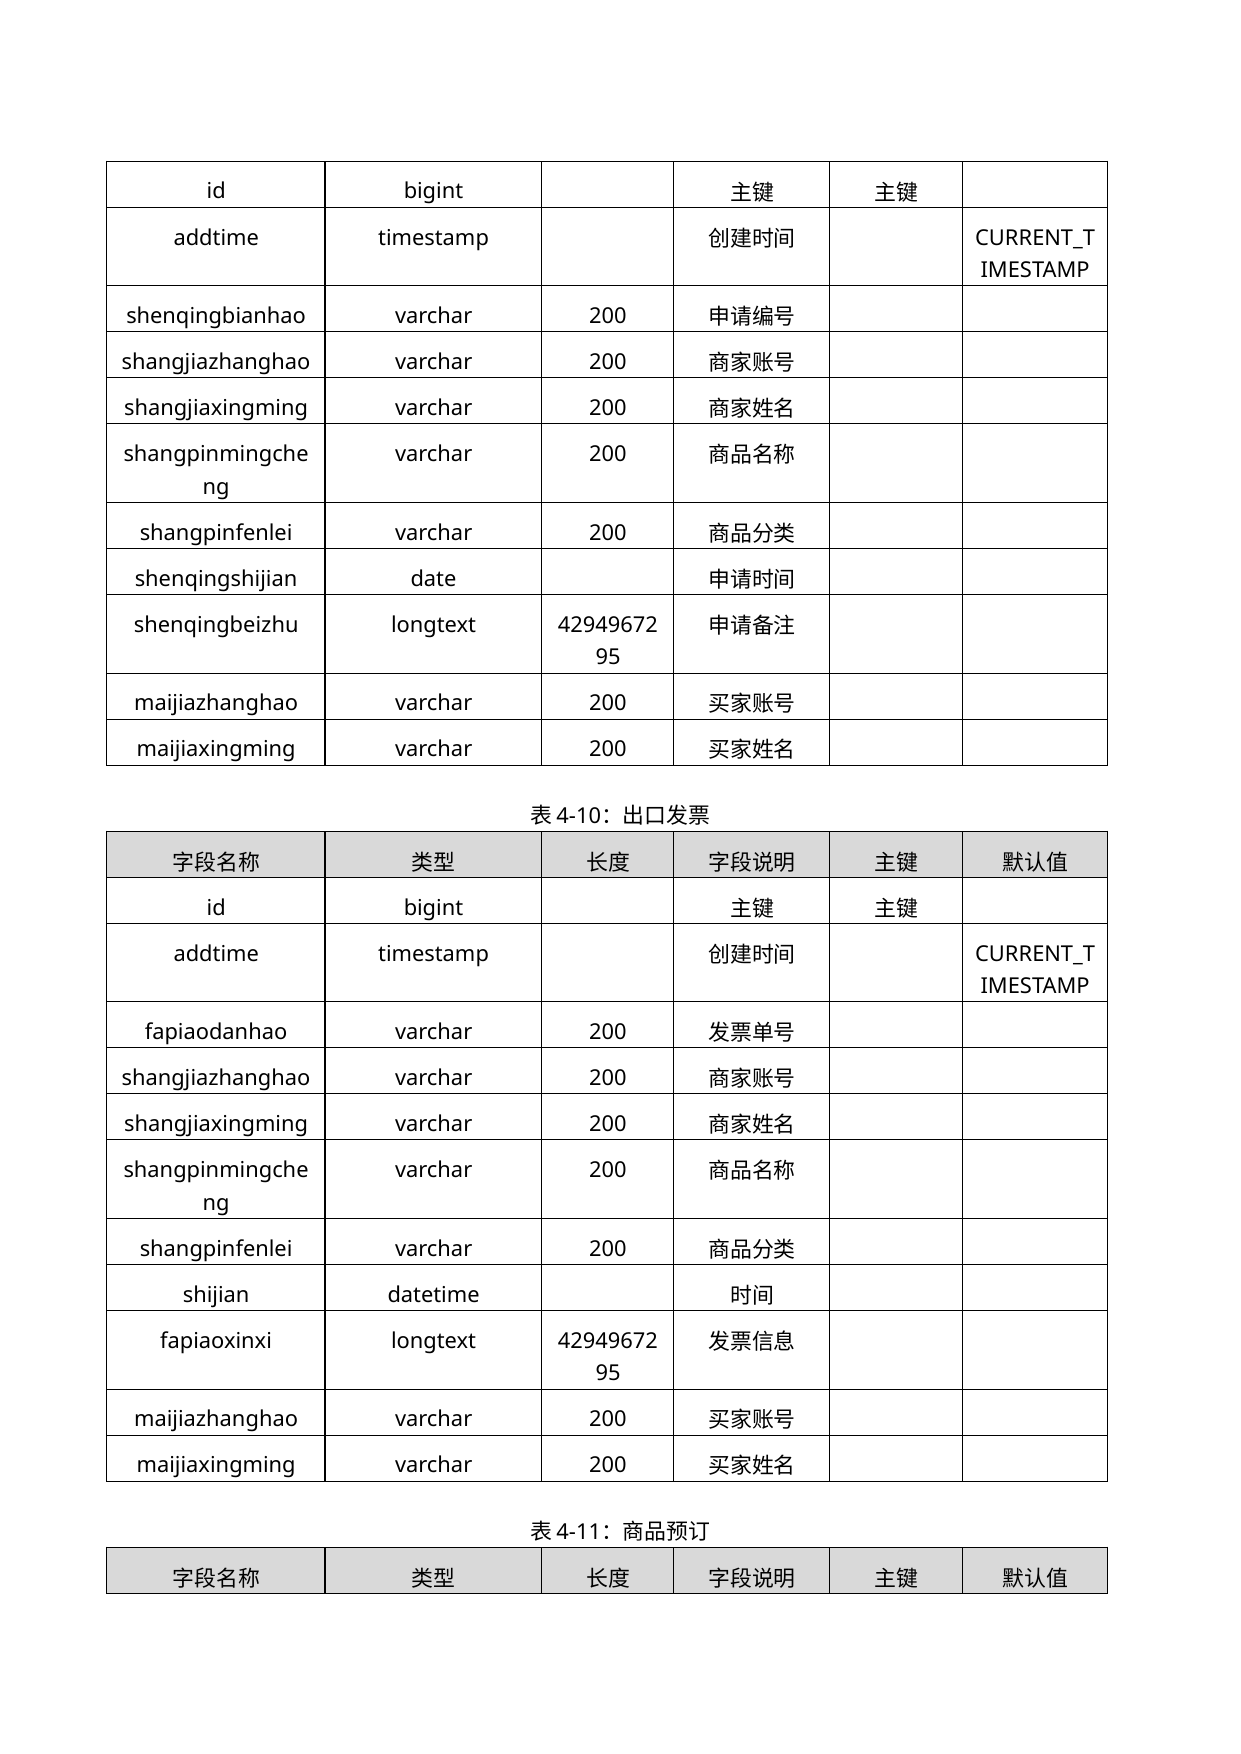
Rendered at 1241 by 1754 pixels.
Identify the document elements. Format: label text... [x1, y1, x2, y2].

table_cell longtext [326, 1311, 541, 1388]
table_cell shenqingshijian [107, 549, 324, 594]
table_cell [542, 208, 673, 285]
table_cell 商家账号 [674, 1048, 829, 1093]
table_cell [963, 878, 1107, 923]
table_cell [963, 1311, 1107, 1388]
table_header 类型 [326, 1548, 541, 1593]
table_cell 商品分类 [674, 1219, 829, 1264]
table_cell [830, 1002, 962, 1047]
table_header 默认值 [963, 832, 1107, 877]
table_cell varchar [326, 674, 541, 718]
table_cell [830, 720, 962, 764]
table_cell 申请备注 [674, 595, 829, 672]
table_cell [830, 503, 962, 548]
table_cell 发票信息 [674, 1311, 829, 1388]
table_cell shangpinmingcheng [107, 424, 324, 502]
table_cell [830, 674, 962, 718]
table_cell datetime [326, 1265, 541, 1310]
table_cell varchar [326, 1390, 541, 1434]
table_cell 申请时间 [674, 549, 829, 594]
table_header 字段说明 [674, 832, 829, 877]
table_cell [963, 1436, 1107, 1481]
table_cell shangjiazhanghao [107, 332, 324, 377]
table_cell [963, 674, 1107, 718]
table_header 主键 [830, 832, 962, 877]
table_cell [542, 878, 673, 923]
table_cell 200 [542, 674, 673, 718]
table_cell [830, 1265, 962, 1310]
table_cell varchar [326, 424, 541, 502]
table_header 长度 [542, 1548, 673, 1593]
table_cell [542, 924, 673, 1001]
table_cell [963, 378, 1107, 423]
table_cell 商品分类 [674, 503, 829, 548]
table_cell varchar [326, 720, 541, 764]
table_cell maijiaxingming [107, 1436, 324, 1481]
table_cell 申请编号 [674, 286, 829, 331]
table_cell [963, 720, 1107, 764]
table_cell [963, 1390, 1107, 1434]
table_cell varchar [326, 286, 541, 331]
table_cell varchar [326, 1436, 541, 1481]
table_cell [830, 424, 962, 502]
table_cell 主键 [674, 162, 829, 207]
table_cell 商品名称 [674, 424, 829, 502]
table_cell timestamp [326, 924, 541, 1001]
table_cell 200 [542, 1219, 673, 1264]
table_cell timestamp [326, 208, 541, 285]
table_cell [963, 1048, 1107, 1093]
table_cell 商家账号 [674, 332, 829, 377]
table_cell 买家姓名 [674, 720, 829, 764]
table_cell [830, 1311, 962, 1388]
table_cell [830, 286, 962, 331]
table_cell [963, 1140, 1107, 1218]
table_cell 200 [542, 1436, 673, 1481]
table_cell [830, 924, 962, 1001]
table_cell 主键 [830, 878, 962, 923]
table_cell longtext [326, 595, 541, 672]
table_cell 主键 [830, 162, 962, 207]
table_cell [830, 595, 962, 672]
table_cell 创建时间 [674, 208, 829, 285]
table_cell shangjiazhanghao [107, 1048, 324, 1093]
table_cell id [107, 162, 324, 207]
table_cell [830, 332, 962, 377]
table_cell 主键 [674, 878, 829, 923]
text 表4-11：商品预订 [118, 1514, 1122, 1547]
table_cell [830, 1140, 962, 1218]
table_cell shangpinmingcheng [107, 1140, 324, 1218]
table_cell shangjiaxingming [107, 378, 324, 423]
table_cell varchar [326, 1140, 541, 1218]
table_cell 200 [542, 332, 673, 377]
table_cell [830, 1436, 962, 1481]
table_cell 商家姓名 [674, 1094, 829, 1139]
table_cell [963, 332, 1107, 377]
table_cell addtime [107, 924, 324, 1001]
table_cell bigint [326, 162, 541, 207]
table_cell [542, 1265, 673, 1310]
table_cell varchar [326, 1048, 541, 1093]
table_cell 200 [542, 378, 673, 423]
table_header 默认值 [963, 1548, 1107, 1593]
table_cell 4294967295 [542, 595, 673, 672]
table_header 主键 [830, 1548, 962, 1593]
text 表4-10：出口发票 [118, 798, 1122, 831]
table_cell CURRENT_TIMESTAMP [963, 208, 1107, 285]
table_cell [963, 162, 1107, 207]
table_cell 发票单号 [674, 1002, 829, 1047]
table_cell varchar [326, 1094, 541, 1139]
table_cell [963, 286, 1107, 331]
table_cell 买家账号 [674, 674, 829, 718]
table_cell varchar [326, 1002, 541, 1047]
table_cell shijian [107, 1265, 324, 1310]
table_cell fapiaodanhao [107, 1002, 324, 1047]
table_cell [963, 503, 1107, 548]
table_cell 商家姓名 [674, 378, 829, 423]
table_cell 创建时间 [674, 924, 829, 1001]
table_cell date [326, 549, 541, 594]
table_cell 200 [542, 1002, 673, 1047]
table_cell 200 [542, 1140, 673, 1218]
table_cell addtime [107, 208, 324, 285]
table_header 字段说明 [674, 1548, 829, 1593]
table_cell maijiazhanghao [107, 674, 324, 718]
table_cell [963, 1002, 1107, 1047]
table_header 长度 [542, 832, 673, 877]
table_cell [963, 1219, 1107, 1264]
table_cell 200 [542, 286, 673, 331]
table_cell [830, 378, 962, 423]
table_cell [830, 1048, 962, 1093]
table_cell shangjiaxingming [107, 1094, 324, 1139]
table_cell shenqingbianhao [107, 286, 324, 331]
table_cell maijiazhanghao [107, 1390, 324, 1434]
table_header 字段名称 [107, 1548, 324, 1593]
table_cell varchar [326, 503, 541, 548]
table_cell 200 [542, 503, 673, 548]
table_cell [963, 424, 1107, 502]
table_cell maijiaxingming [107, 720, 324, 764]
table_cell [963, 549, 1107, 594]
table_cell varchar [326, 1219, 541, 1264]
table_cell [542, 162, 673, 207]
table_header 类型 [326, 832, 541, 877]
table_cell [542, 549, 673, 594]
table_cell 商品名称 [674, 1140, 829, 1218]
table_cell varchar [326, 332, 541, 377]
table_cell [830, 208, 962, 285]
table_header 字段名称 [107, 832, 324, 877]
table_cell id [107, 878, 324, 923]
table_cell [963, 595, 1107, 672]
table_cell 200 [542, 424, 673, 502]
table_cell CURRENT_TIMESTAMP [963, 924, 1107, 1001]
table_cell 200 [542, 1048, 673, 1093]
table_cell 买家账号 [674, 1390, 829, 1434]
table_cell 4294967295 [542, 1311, 673, 1388]
table_cell shenqingbeizhu [107, 595, 324, 672]
table_cell 时间 [674, 1265, 829, 1310]
table_cell [963, 1265, 1107, 1310]
table_cell 200 [542, 720, 673, 764]
table_cell varchar [326, 378, 541, 423]
table_cell 200 [542, 1094, 673, 1139]
table_cell [963, 1094, 1107, 1139]
table_cell 买家姓名 [674, 1436, 829, 1481]
table_cell shangpinfenlei [107, 503, 324, 548]
table_cell [830, 549, 962, 594]
table_cell [830, 1390, 962, 1434]
table_cell 200 [542, 1390, 673, 1434]
table_cell [830, 1219, 962, 1264]
table_cell shangpinfenlei [107, 1219, 324, 1264]
table_cell fapiaoxinxi [107, 1311, 324, 1388]
table_cell [830, 1094, 962, 1139]
table_cell bigint [326, 878, 541, 923]
